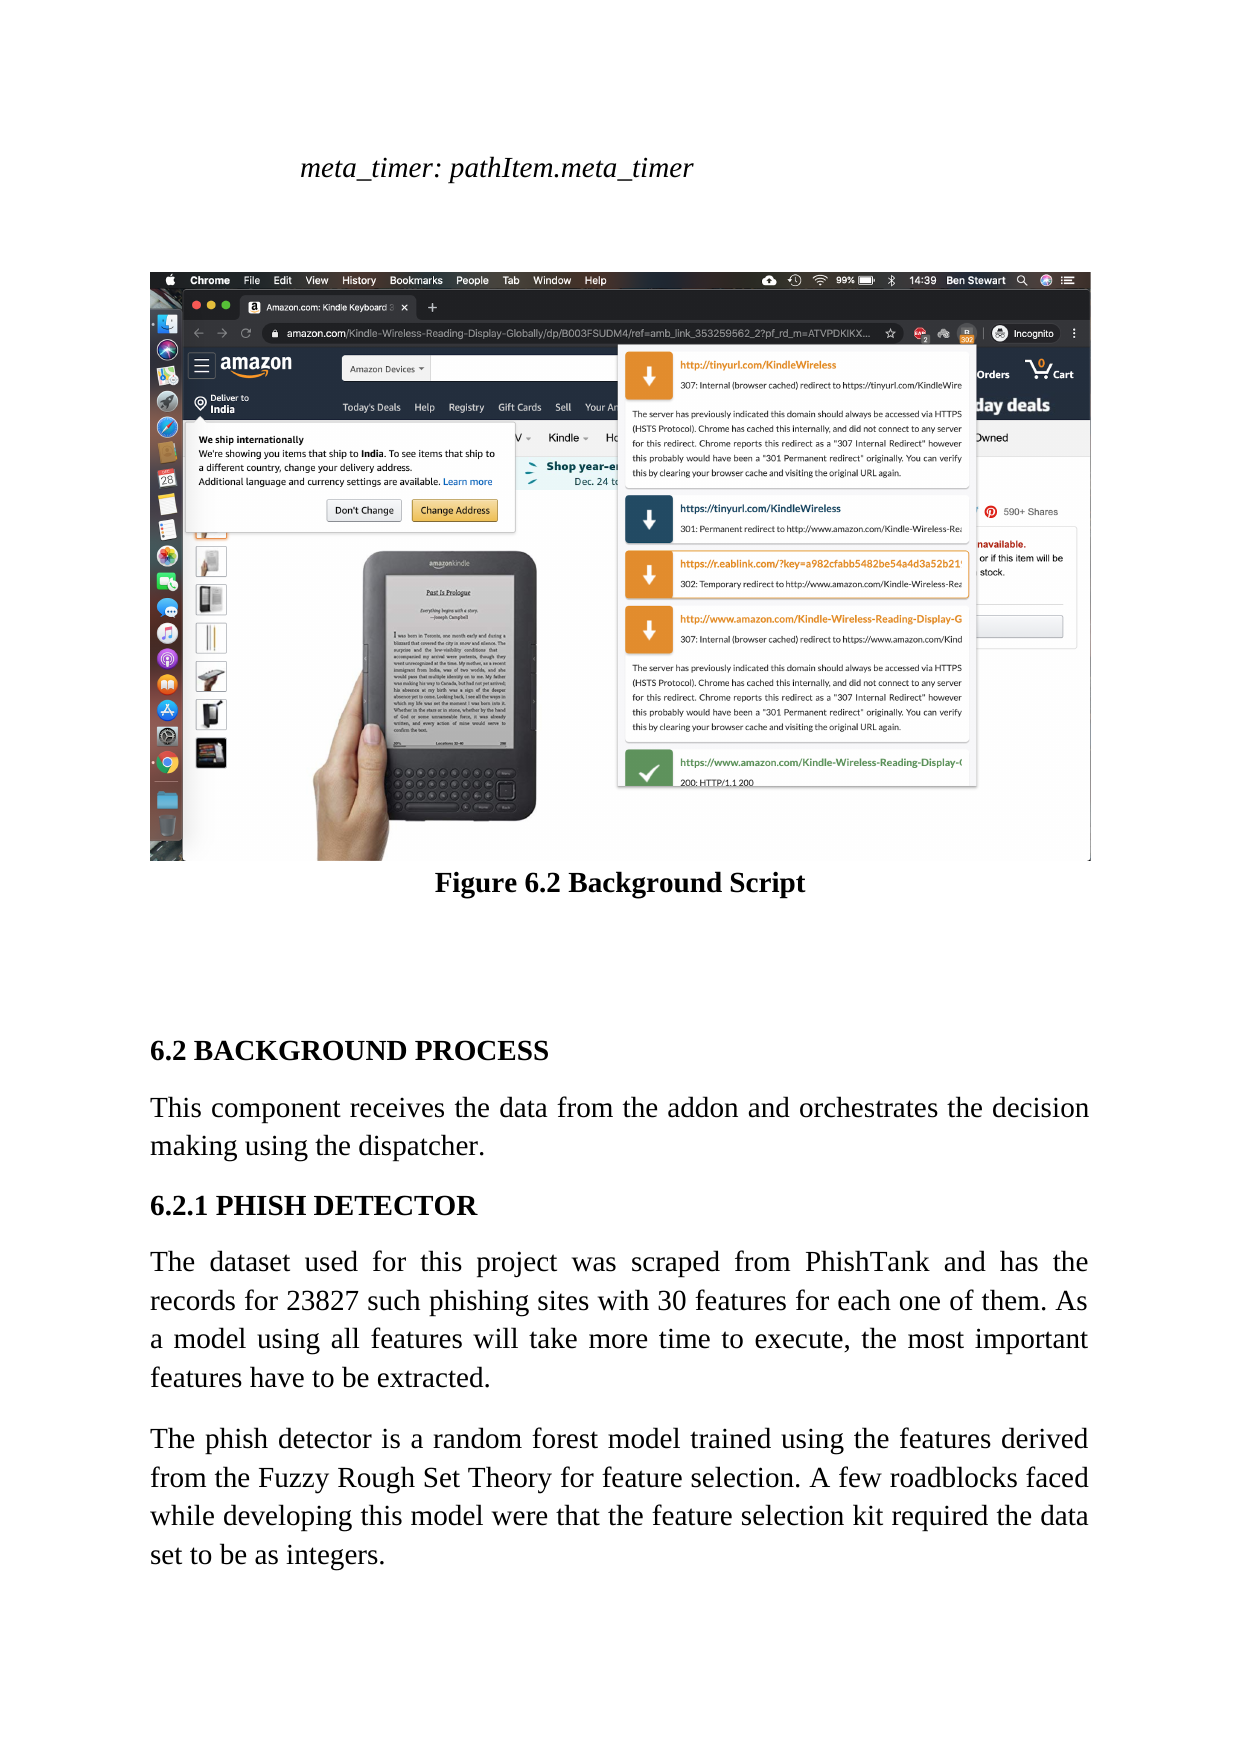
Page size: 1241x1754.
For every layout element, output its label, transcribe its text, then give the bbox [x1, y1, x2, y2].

text The dataset used for this project was scraped from PhishTank and has the records for 23827 such phishing sites with 30 features for each one of them. As a model using all features will take more time to execute, the most important features have to be extracted. [150, 1244, 1090, 1393]
picture [150, 272, 1091, 861]
text This component receives the data from the addon and orchestrates the decision making using the dispatcher. [150, 1090, 1090, 1162]
text Figure 6.2 Background Script [150, 861, 1090, 899]
text The phish detector is a random forest model trained using the features derived from the Fuzzy Rough Set Theory for feature selection. A few roadblocks faced while developing this model were that the feature selection kit required the data set to be as integers. [150, 1421, 1090, 1571]
subtitle 6.2.1 PHISH DETECTOR [150, 1188, 1090, 1221]
subtitle 6.2 BACKGROUND PROCESS [150, 1033, 1090, 1067]
text meta_timer: pathItem.meta_timer [300, 150, 1090, 183]
